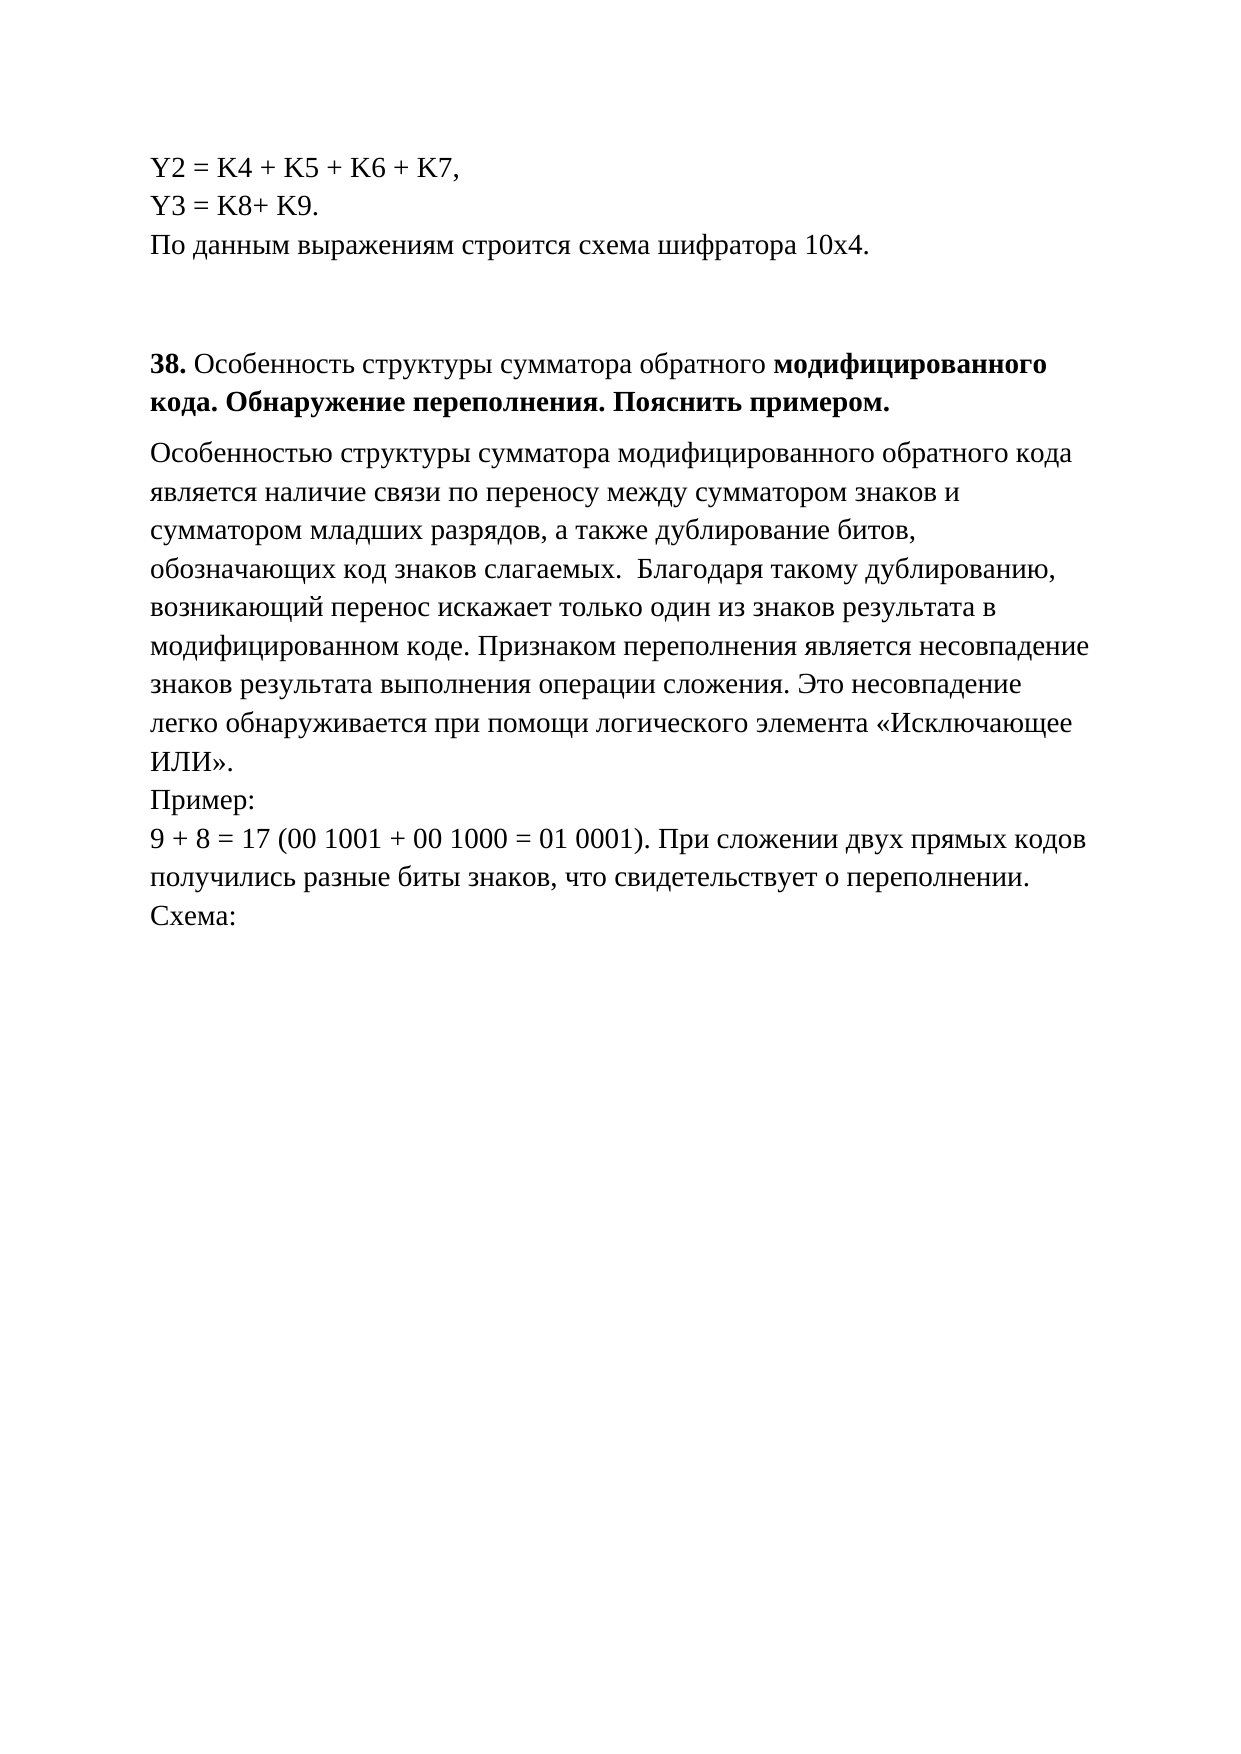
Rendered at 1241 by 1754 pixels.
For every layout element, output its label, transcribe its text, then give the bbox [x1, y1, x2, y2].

text 9 + 8 = 17 (00 1001 + 00 1000 = 01 0001). При сложении двух прямых кодов получились разные биты знаков, что свидетельствует о переполнении. [150, 821, 1090, 893]
text Схема: [150, 898, 1090, 931]
text Пример: [150, 782, 1090, 816]
text Особенностью структуры сумматора модифицированного обратного кода является наличие связи по переносу между сумматором знаков и сумматором младших разрядов, а также дублирование битов, обозначающих код знаков слагаемых. Благодаря такому дублированию, возникающий перенос искажает только один из знаков результата в модифицированном коде. Признаком переполнения является несовпадение знаков результата выполнения операции сложения. Это несовпадение легко обнаруживается при помощи логического элемента «Исключающее ИЛИ». [150, 435, 1090, 777]
text По данным выражениям строится схема шифратора 10х4. [150, 227, 1090, 261]
subtitle 38. Особенность структуры сумматора обратного модифицированного кода. Обнаружение переполнения. Пояснить примером. [150, 346, 1090, 418]
text Y2 = K4 + K5 + K6 + K7, [150, 150, 1090, 183]
text Y3 = K8+ K9. [150, 188, 1090, 222]
